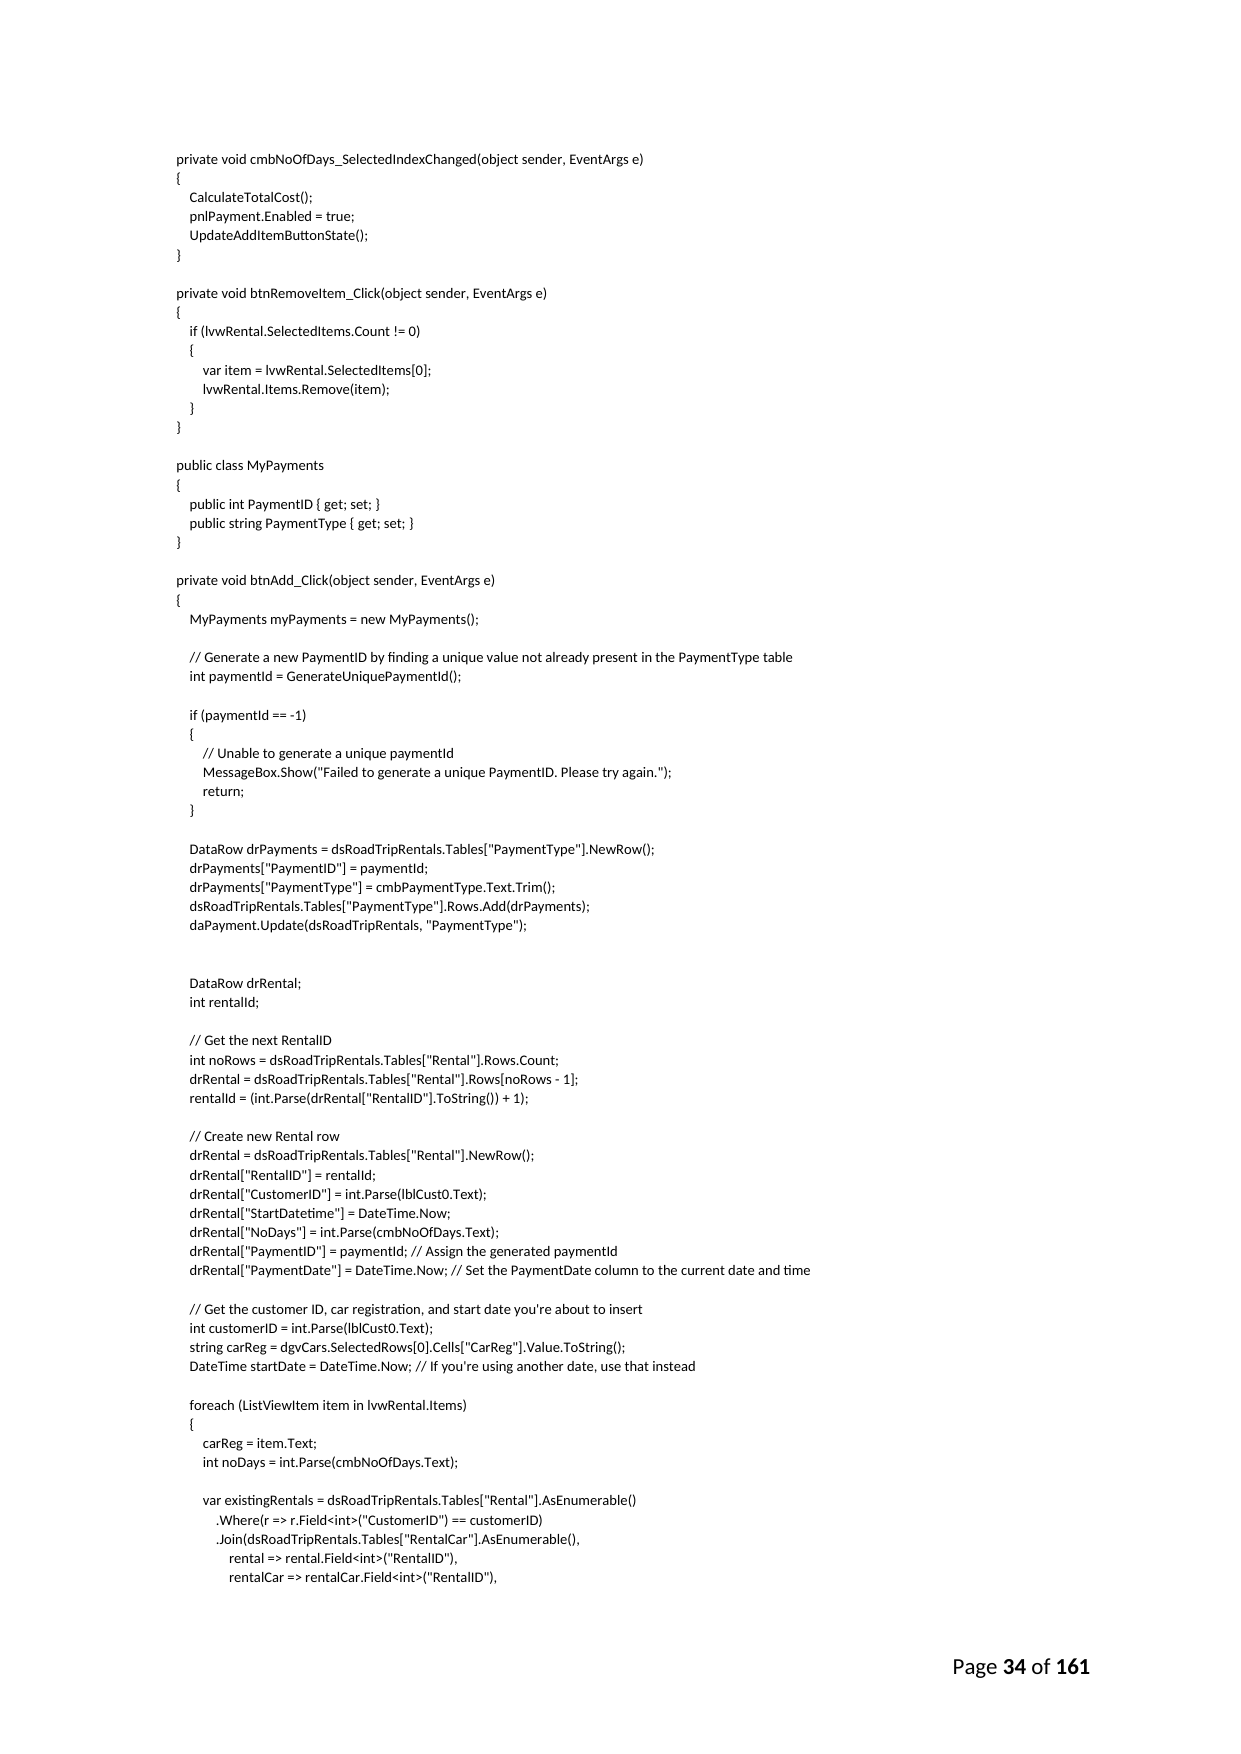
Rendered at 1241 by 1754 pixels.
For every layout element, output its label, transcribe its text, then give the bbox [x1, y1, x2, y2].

text pnlPayment.Enabled = true; [150, 207, 1090, 225]
text dsRoadTripRentals.Tables["PaymentType"].Rows.Add(drPayments); [150, 897, 1090, 915]
text } [150, 802, 1090, 819]
text public int PaymentID { get; set; } [150, 495, 1090, 513]
text } [150, 399, 1090, 417]
text string carReg = dgvCars.SelectedRows[0].Cells["CarReg"].Value.ToString(); [150, 1338, 1090, 1356]
text daPayment.Update(dsRoadTripRentals, "PaymentType"); [150, 917, 1090, 934]
text private void btnAdd_Click(object sender, EventArgs e) [150, 572, 1090, 589]
text int noRows = dsRoadTripRentals.Tables["Rental"].Rows.Count; [150, 1051, 1090, 1069]
text return; [150, 782, 1090, 800]
text UpdateAddItemButtonState(); [150, 227, 1090, 244]
text drRental["StartDatetime"] = DateTime.Now; [150, 1204, 1090, 1222]
text // Generate a new PaymentID by finding a unique value not already present in the PaymentType table [150, 648, 1090, 666]
text int noDays = int.Parse(cmbNoOfDays.Text); [150, 1453, 1090, 1471]
text private void btnRemoveItem_Click(object sender, EventArgs e) [150, 284, 1090, 302]
text { [150, 725, 1090, 743]
text int customerID = int.Parse(lblCust0.Text); [150, 1319, 1090, 1337]
text DataRow drRental; [150, 974, 1090, 992]
text } [150, 533, 1090, 551]
text var existingRentals = dsRoadTripRentals.Tables["Rental"].AsEnumerable() [150, 1492, 1090, 1509]
text if (lvwRental.SelectedItems.Count != 0) [150, 322, 1090, 340]
text drPayments["PaymentID"] = paymentId; [150, 859, 1090, 877]
text int paymentId = GenerateUniquePaymentId(); [150, 667, 1090, 685]
text drRental["RentalID"] = rentalId; [150, 1166, 1090, 1184]
text drRental["CustomerID"] = int.Parse(lblCust0.Text); [150, 1185, 1090, 1203]
text drRental["NoDays"] = int.Parse(cmbNoOfDays.Text); [150, 1223, 1090, 1241]
text rentalCar => rentalCar.Field<int>("RentalID"), [150, 1568, 1090, 1586]
text } [150, 246, 1090, 264]
text CalculateTotalCost(); [150, 188, 1090, 206]
text rental => rental.Field<int>("RentalID"), [150, 1549, 1090, 1567]
text // Get the customer ID, car registration, and start date you're about to insert [150, 1300, 1090, 1318]
text drRental["PaymentDate"] = DateTime.Now; // Set the PaymentDate column to the current date and time [150, 1262, 1090, 1279]
text lvwRental.Items.Remove(item); [150, 380, 1090, 398]
text { [150, 303, 1090, 321]
text // Create new Rental row [150, 1127, 1090, 1145]
text carReg = item.Text; [150, 1434, 1090, 1452]
text if (paymentId == -1) [150, 706, 1090, 724]
text MessageBox.Show("Failed to generate a unique PaymentID. Please try again."); [150, 763, 1090, 781]
text rentalId = (int.Parse(drRental["RentalID"].ToString()) + 1); [150, 1089, 1090, 1107]
text .Join(dsRoadTripRentals.Tables["RentalCar"].AsEnumerable(), [150, 1530, 1090, 1548]
text { [150, 1415, 1090, 1433]
text { [150, 342, 1090, 359]
text public class MyPayments [150, 457, 1090, 474]
text } [150, 418, 1090, 436]
text DateTime startDate = DateTime.Now; // If you're using another date, use that instead [150, 1357, 1090, 1375]
text DataRow drPayments = dsRoadTripRentals.Tables["PaymentType"].NewRow(); [150, 840, 1090, 858]
text var item = lvwRental.SelectedItems[0]; [150, 361, 1090, 379]
text MyPayments myPayments = new MyPayments(); [150, 610, 1090, 628]
text public string PaymentType { get; set; } [150, 514, 1090, 532]
text { [150, 591, 1090, 609]
text drPayments["PaymentType"] = cmbPaymentType.Text.Trim(); [150, 878, 1090, 896]
text private void cmbNoOfDays_SelectedIndexChanged(object sender, EventArgs e) [150, 150, 1090, 168]
text int rentalId; [150, 993, 1090, 1011]
text { [150, 476, 1090, 494]
text // Unable to generate a unique paymentId [150, 744, 1090, 762]
text drRental["PaymentID"] = paymentId; // Assign the generated paymentId [150, 1242, 1090, 1260]
text drRental = dsRoadTripRentals.Tables["Rental"].Rows[noRows - 1]; [150, 1070, 1090, 1088]
text drRental = dsRoadTripRentals.Tables["Rental"].NewRow(); [150, 1147, 1090, 1164]
text { [150, 169, 1090, 187]
text foreach (ListViewItem item in lvwRental.Items) [150, 1396, 1090, 1414]
text // Get the next RentalID [150, 1032, 1090, 1049]
text .Where(r => r.Field<int>("CustomerID") == customerID) [150, 1511, 1090, 1529]
